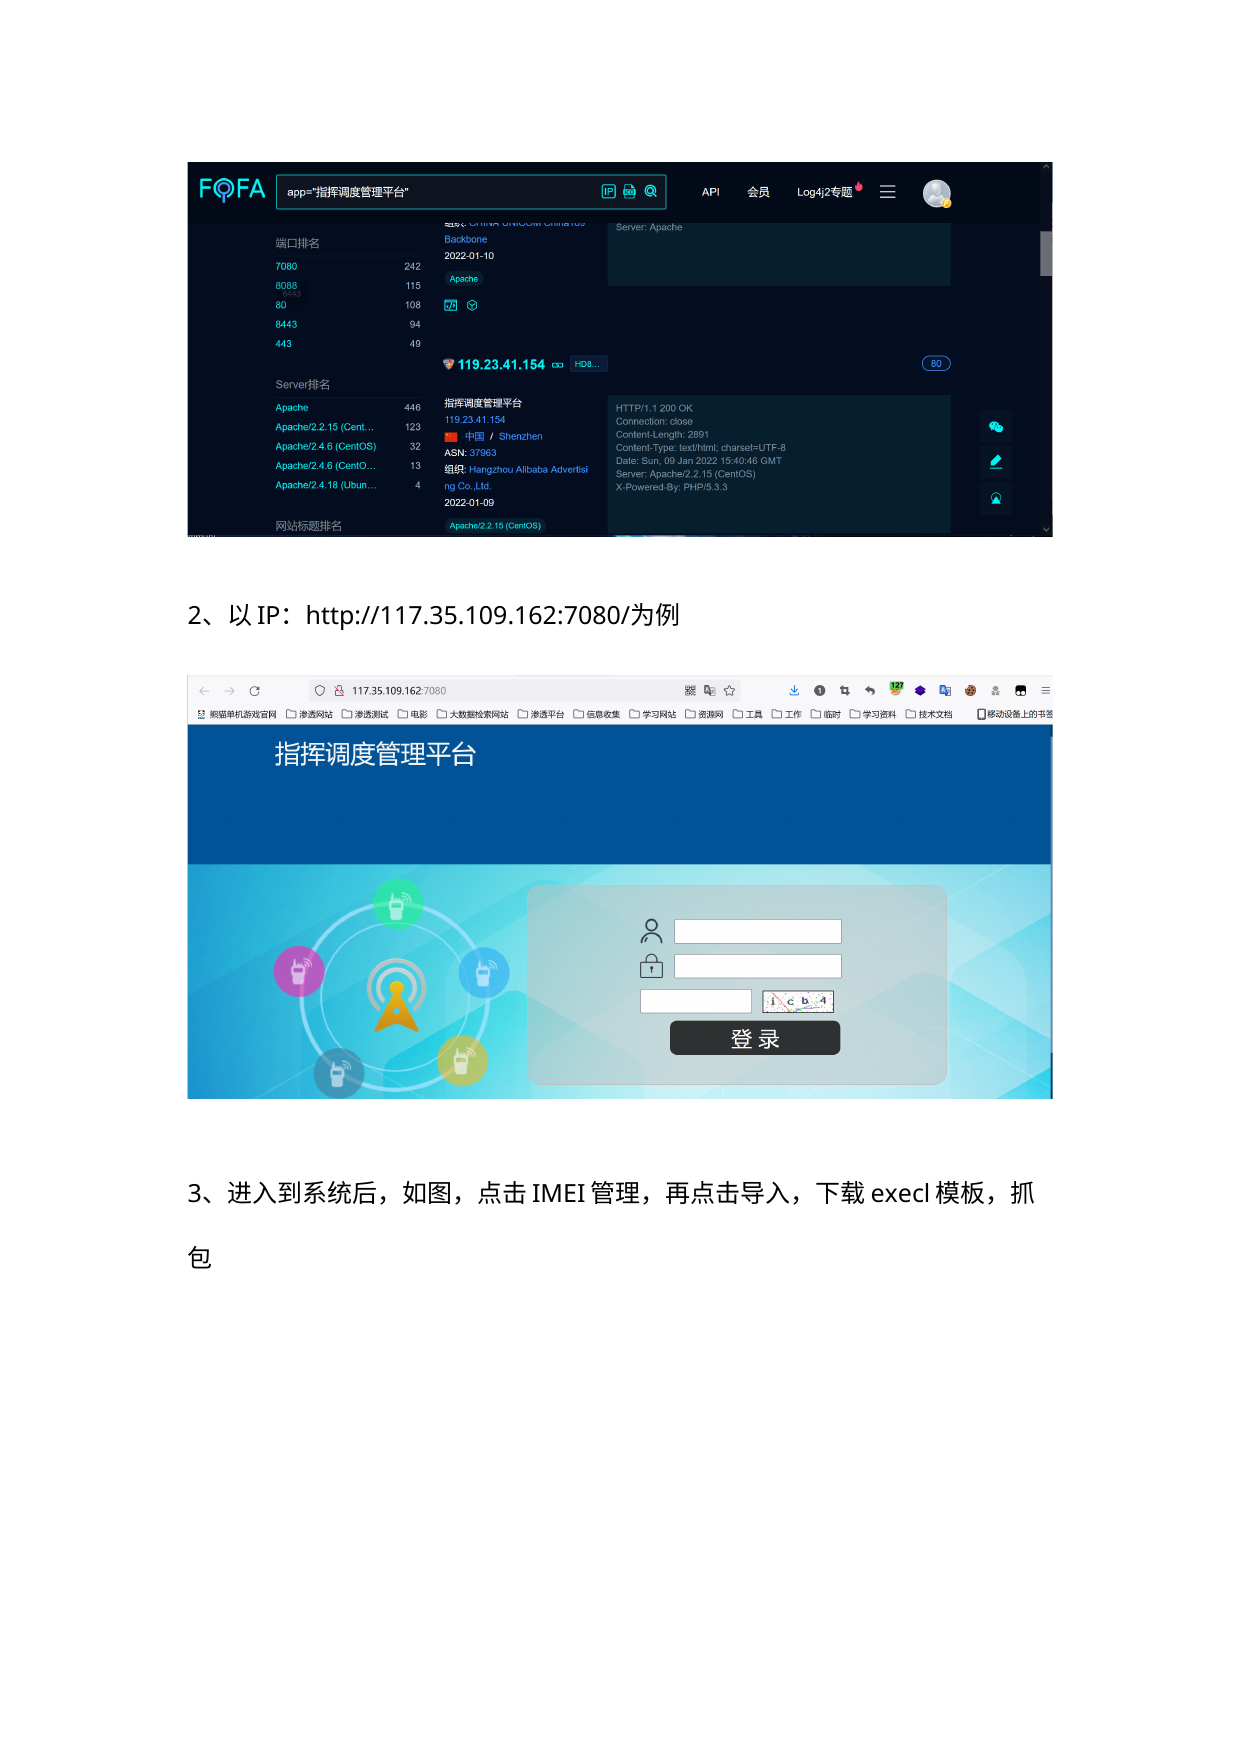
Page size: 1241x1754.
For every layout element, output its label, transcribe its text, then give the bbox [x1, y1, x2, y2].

picture [187, 675, 1053, 1099]
text 2、以IP：http://117.35.109.162:7080/为例 [187, 581, 1053, 646]
picture [187, 162, 1053, 537]
text 3、进入到系统后，如图，点击IMEI管理，再点击导入，下载execl模板，抓包 [187, 1159, 1053, 1289]
